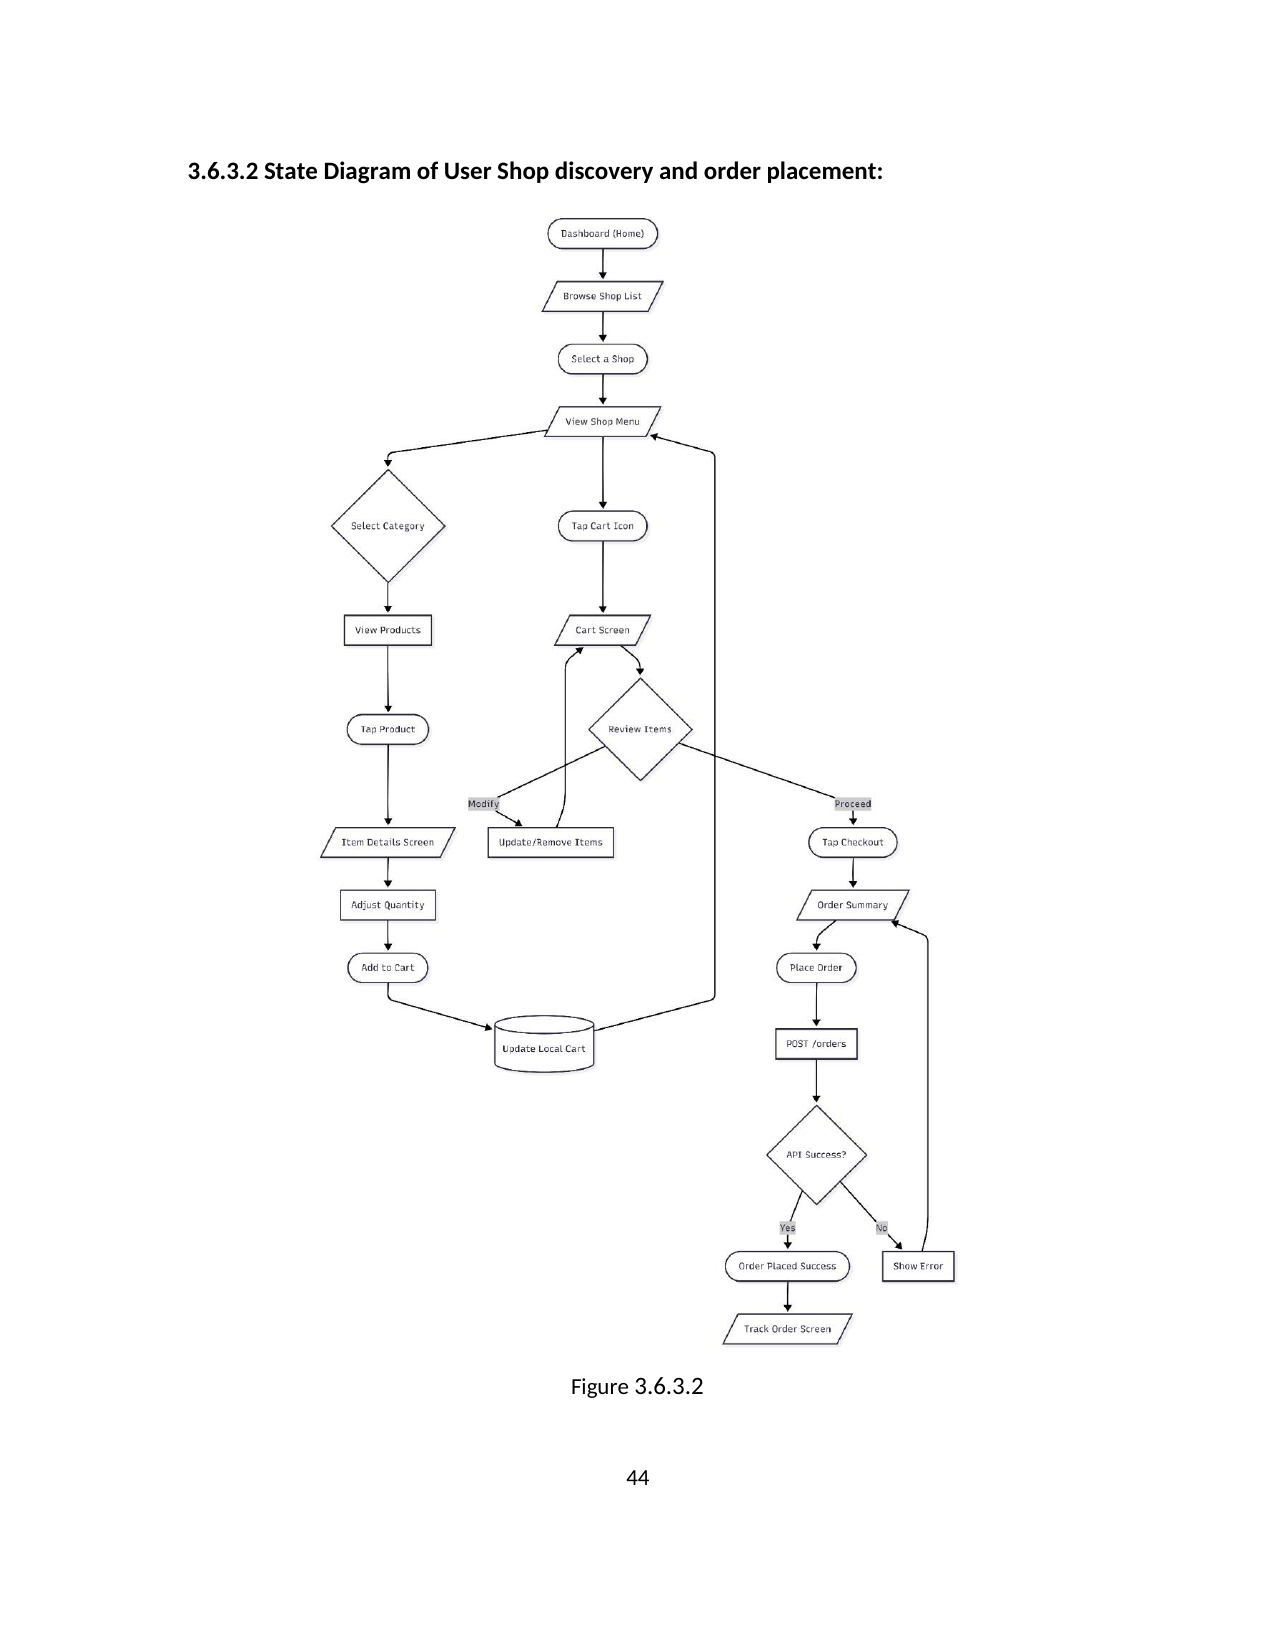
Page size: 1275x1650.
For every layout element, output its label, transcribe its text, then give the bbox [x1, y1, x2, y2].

text Figure 3.6.3.2 [187, 1370, 1087, 1401]
picture [315, 210, 959, 1352]
subtitle 3.6.3.2 State Diagram of User Shop discovery and order placement: [187, 155, 1087, 186]
